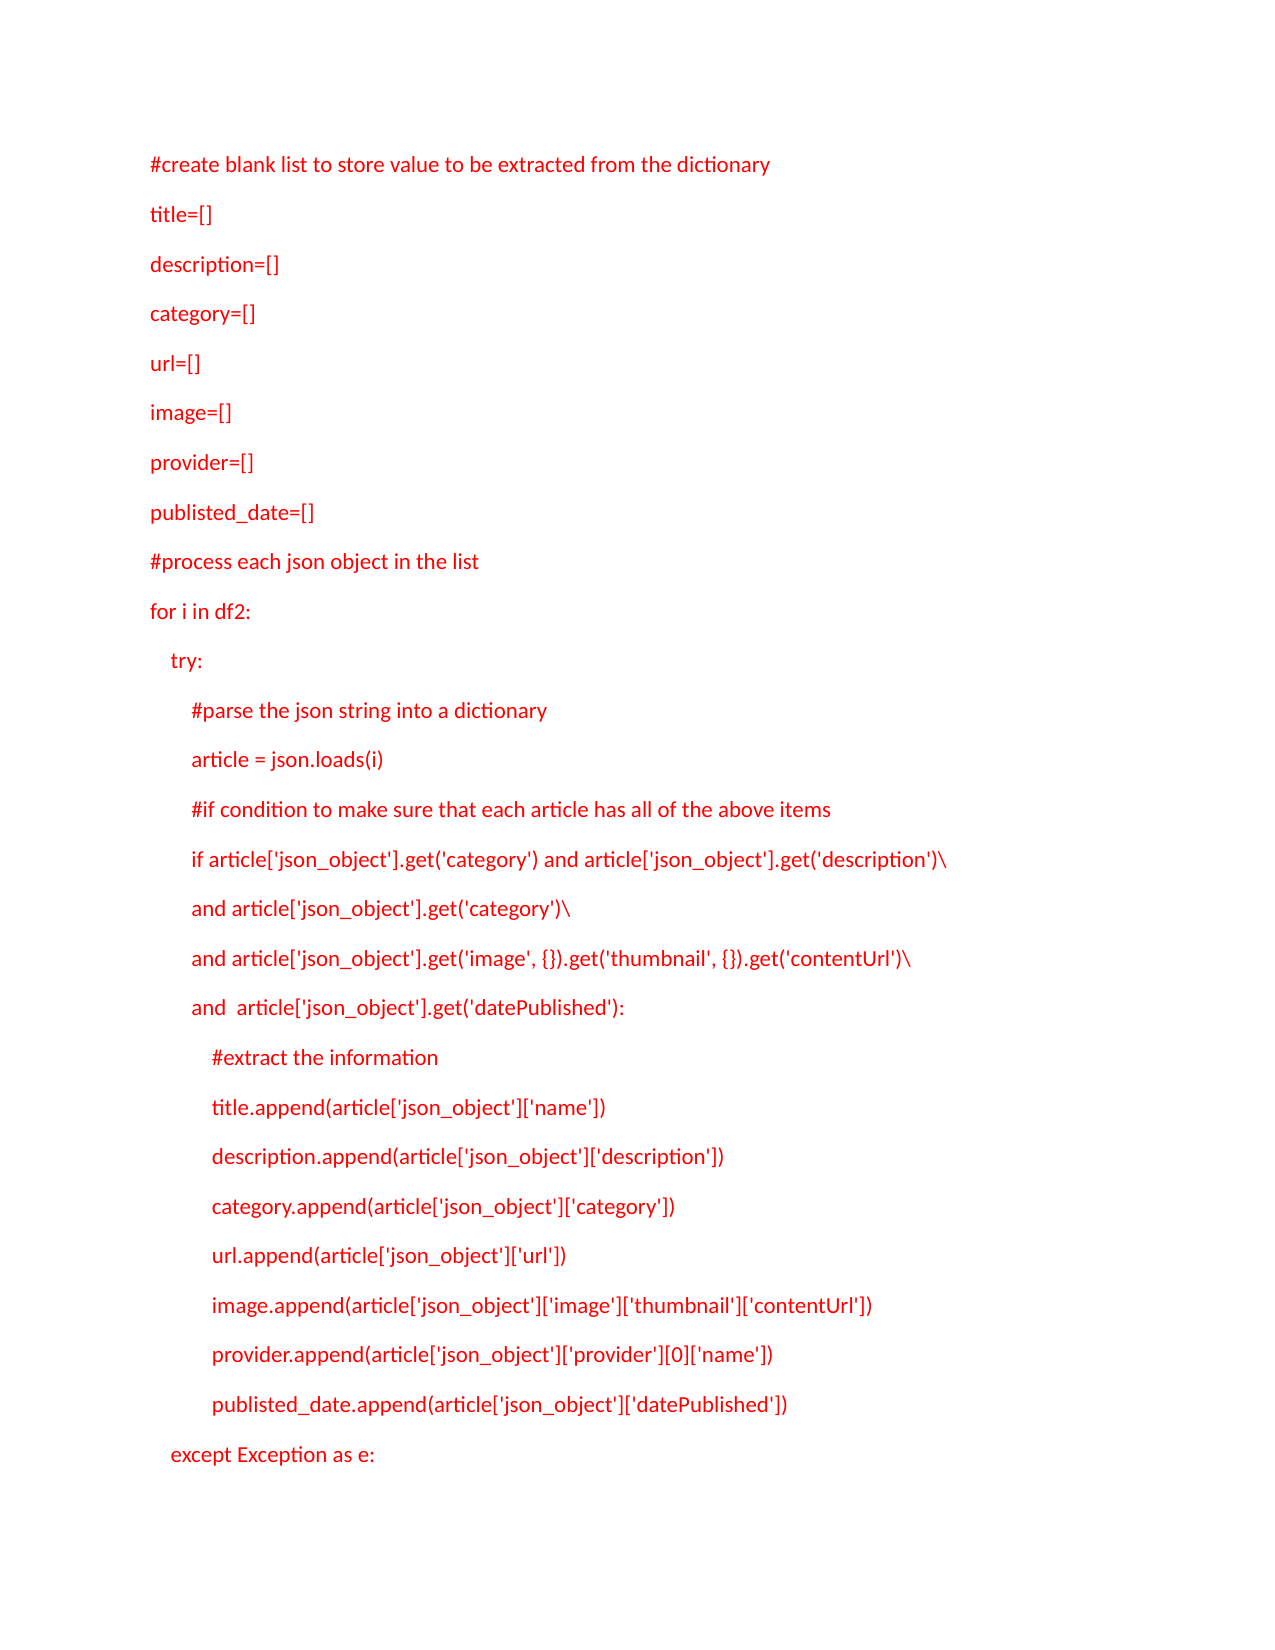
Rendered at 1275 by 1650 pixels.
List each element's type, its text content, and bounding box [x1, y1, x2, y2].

text #parse the json string into a dictionary [150, 695, 1125, 724]
text #create blank list to store value to be extracted from the dictionary [150, 150, 1125, 179]
text image.append(article['json_object']['image']['thumbnail']['contentUrl']) [150, 1290, 1125, 1319]
text except Exception as e: [150, 1439, 1125, 1468]
text and article['json_object'].get('category')\ [150, 894, 1125, 922]
text publisted_date=[] [150, 497, 1125, 526]
text provider.append(article['json_object']['provider'][0]['name']) [150, 1340, 1125, 1369]
text category.append(article['json_object']['category']) [150, 1191, 1125, 1220]
text title.append(article['json_object']['name']) [150, 1092, 1125, 1121]
text image=[] [150, 398, 1125, 427]
text category=[] [150, 299, 1125, 327]
text and article['json_object'].get('datePublished'): [150, 993, 1125, 1022]
text try: [150, 646, 1125, 674]
text provider=[] [150, 447, 1125, 476]
text and article['json_object'].get('image', {}).get('thumbnail', {}).get('contentUrl')\ [150, 943, 1125, 972]
text title=[] [150, 199, 1125, 228]
text article = json.loads(i) [150, 745, 1125, 774]
text for i in df2: [150, 596, 1125, 625]
text #if condition to make sure that each article has all of the above items [150, 794, 1125, 823]
text publisted_date.append(article['json_object']['datePublished']) [150, 1389, 1125, 1418]
text #process each json object in the list [150, 547, 1125, 575]
text if article['json_object'].get('category') and article['json_object'].get('description')\ [150, 844, 1125, 873]
text description=[] [150, 249, 1125, 278]
text description.append(article['json_object']['description']) [150, 1142, 1125, 1170]
text #extract the information [150, 1042, 1125, 1071]
text url.append(article['json_object']['url']) [150, 1241, 1125, 1269]
text url=[] [150, 348, 1125, 377]
